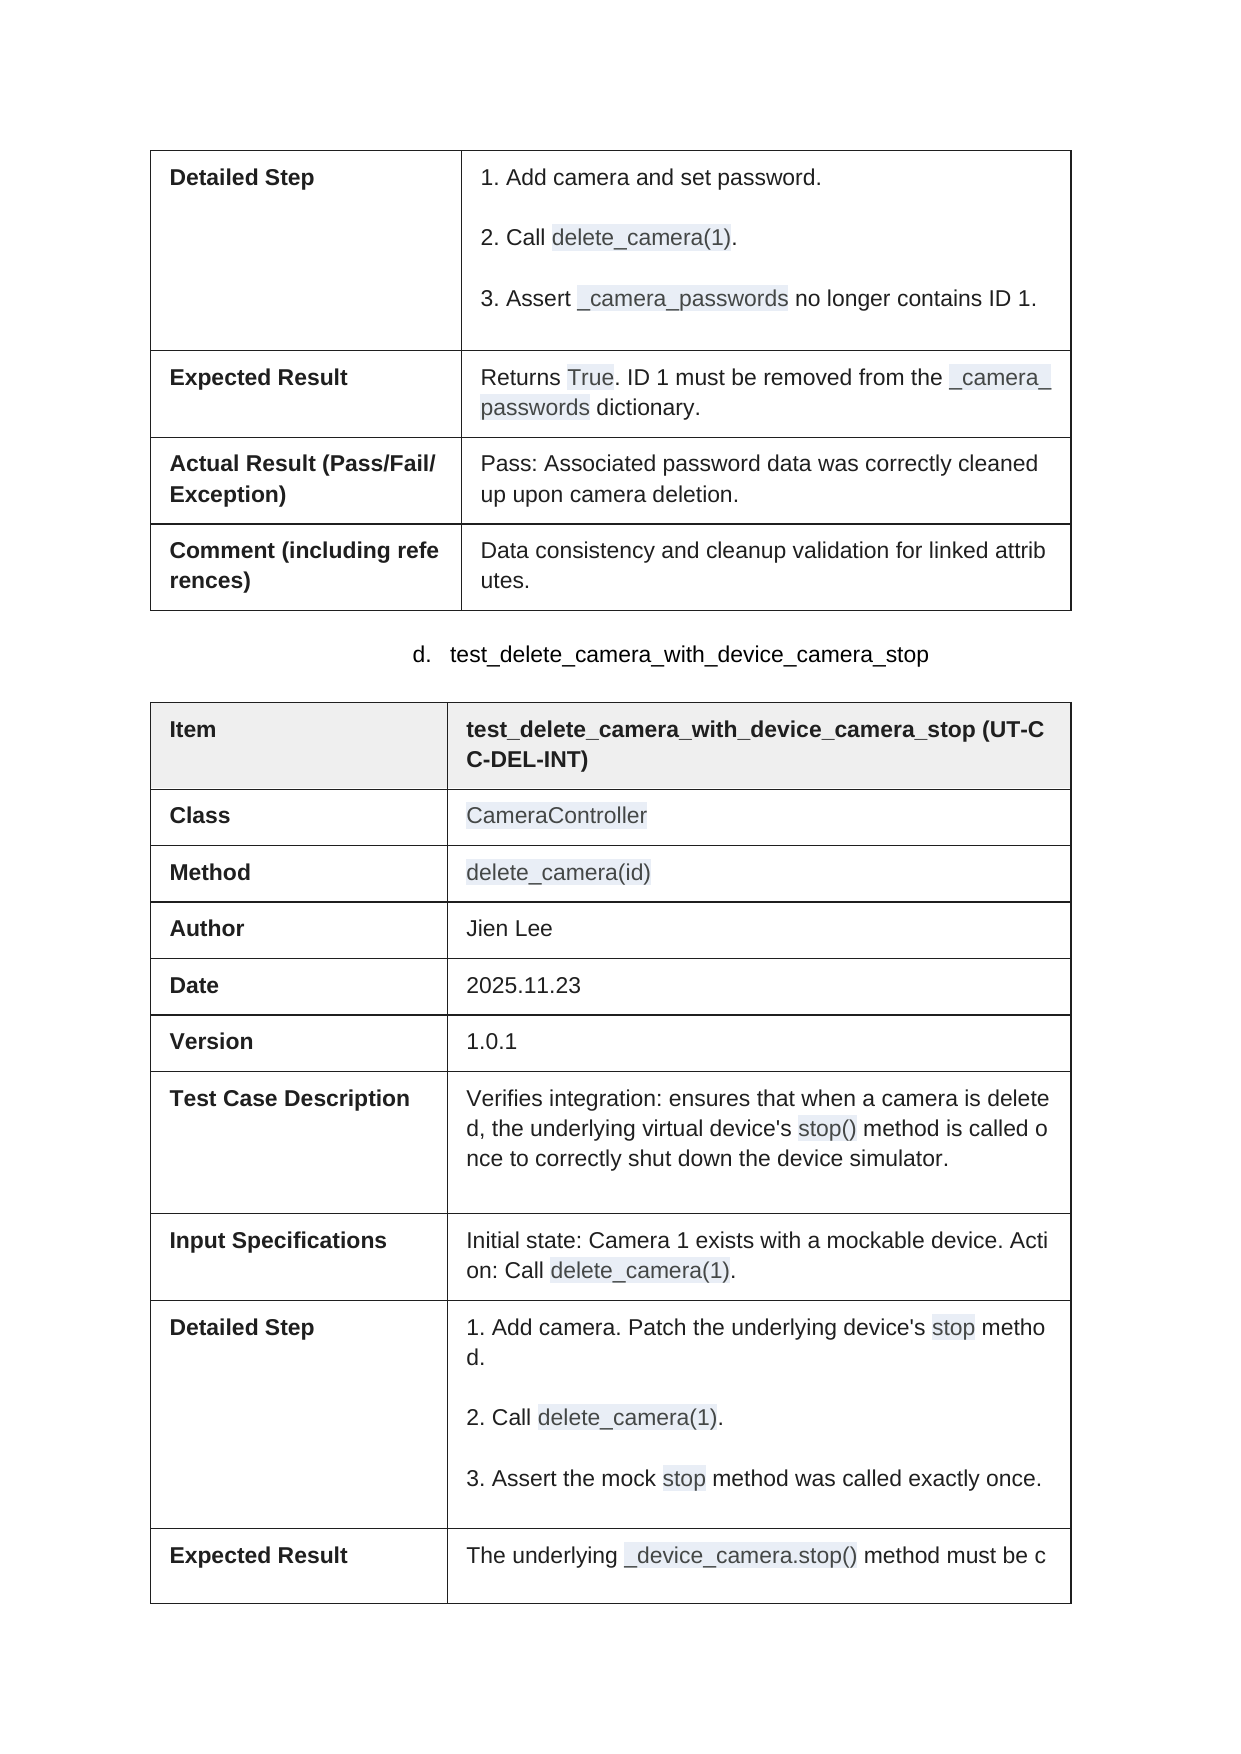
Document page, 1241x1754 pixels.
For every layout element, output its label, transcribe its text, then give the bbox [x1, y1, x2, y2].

table_cell Input Specifications [151, 1214, 447, 1300]
table_cell 1. Add camera. Patch the underlying device's stop method. 2. Call delete_camera(1). 3. Assert the mock stop method was called exactly once. [448, 1301, 1070, 1528]
table_cell Initial state: Camera 1 exists with a mockable device. Action: Call delete_camera(1). [448, 1214, 1070, 1300]
table_cell Actual Result (Pass/Fail/Exception) [151, 438, 461, 523]
table_cell Method [151, 846, 447, 901]
table_cell Test Case Description [151, 1072, 447, 1213]
table_cell Detailed Step [151, 151, 461, 350]
table_cell Version [151, 1016, 447, 1071]
table_cell Returns True. ID 1 must be removed from the _camera_passwords dictionary. [462, 351, 1070, 437]
table_cell Verifies integration: ensures that when a camera is deleted, the underlying virtual device's stop() method is called once to correctly shut down the device simulator. [448, 1072, 1070, 1213]
table_cell CameraController [448, 790, 1070, 845]
table_cell Pass: Associated password data was correctly cleaned up upon camera deletion. [462, 438, 1070, 523]
table_cell Date [151, 959, 447, 1014]
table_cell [448, 1529, 1070, 1603]
table_cell Jien Lee [448, 903, 1070, 958]
table_header test_delete_camera_with_device_camera_stop (UT-CC-DEL-INT) [448, 703, 1070, 788]
table_cell 1.0.1 [448, 1016, 1070, 1071]
table_cell 1. Add camera and set password. 2. Call delete_camera(1). 3. Assert _camera_passwords no longer contains ID 1. [462, 151, 1070, 350]
table_cell Detailed Step [151, 1301, 447, 1528]
list test_delete_camera_with_device_camera_stop [412, 641, 1090, 698]
table_cell Expected Result [151, 1529, 447, 1603]
table_cell Comment (including references) [151, 525, 461, 610]
table_cell Author [151, 903, 447, 958]
table_cell 2025.11.23 [448, 959, 1070, 1014]
table_cell Data consistency and cleanup validation for linked attributes. [462, 525, 1070, 610]
table_cell delete_camera(id) [448, 846, 1070, 901]
table_cell Expected Result [151, 351, 461, 437]
table_header Item [151, 703, 447, 788]
table_cell Class [151, 790, 447, 845]
